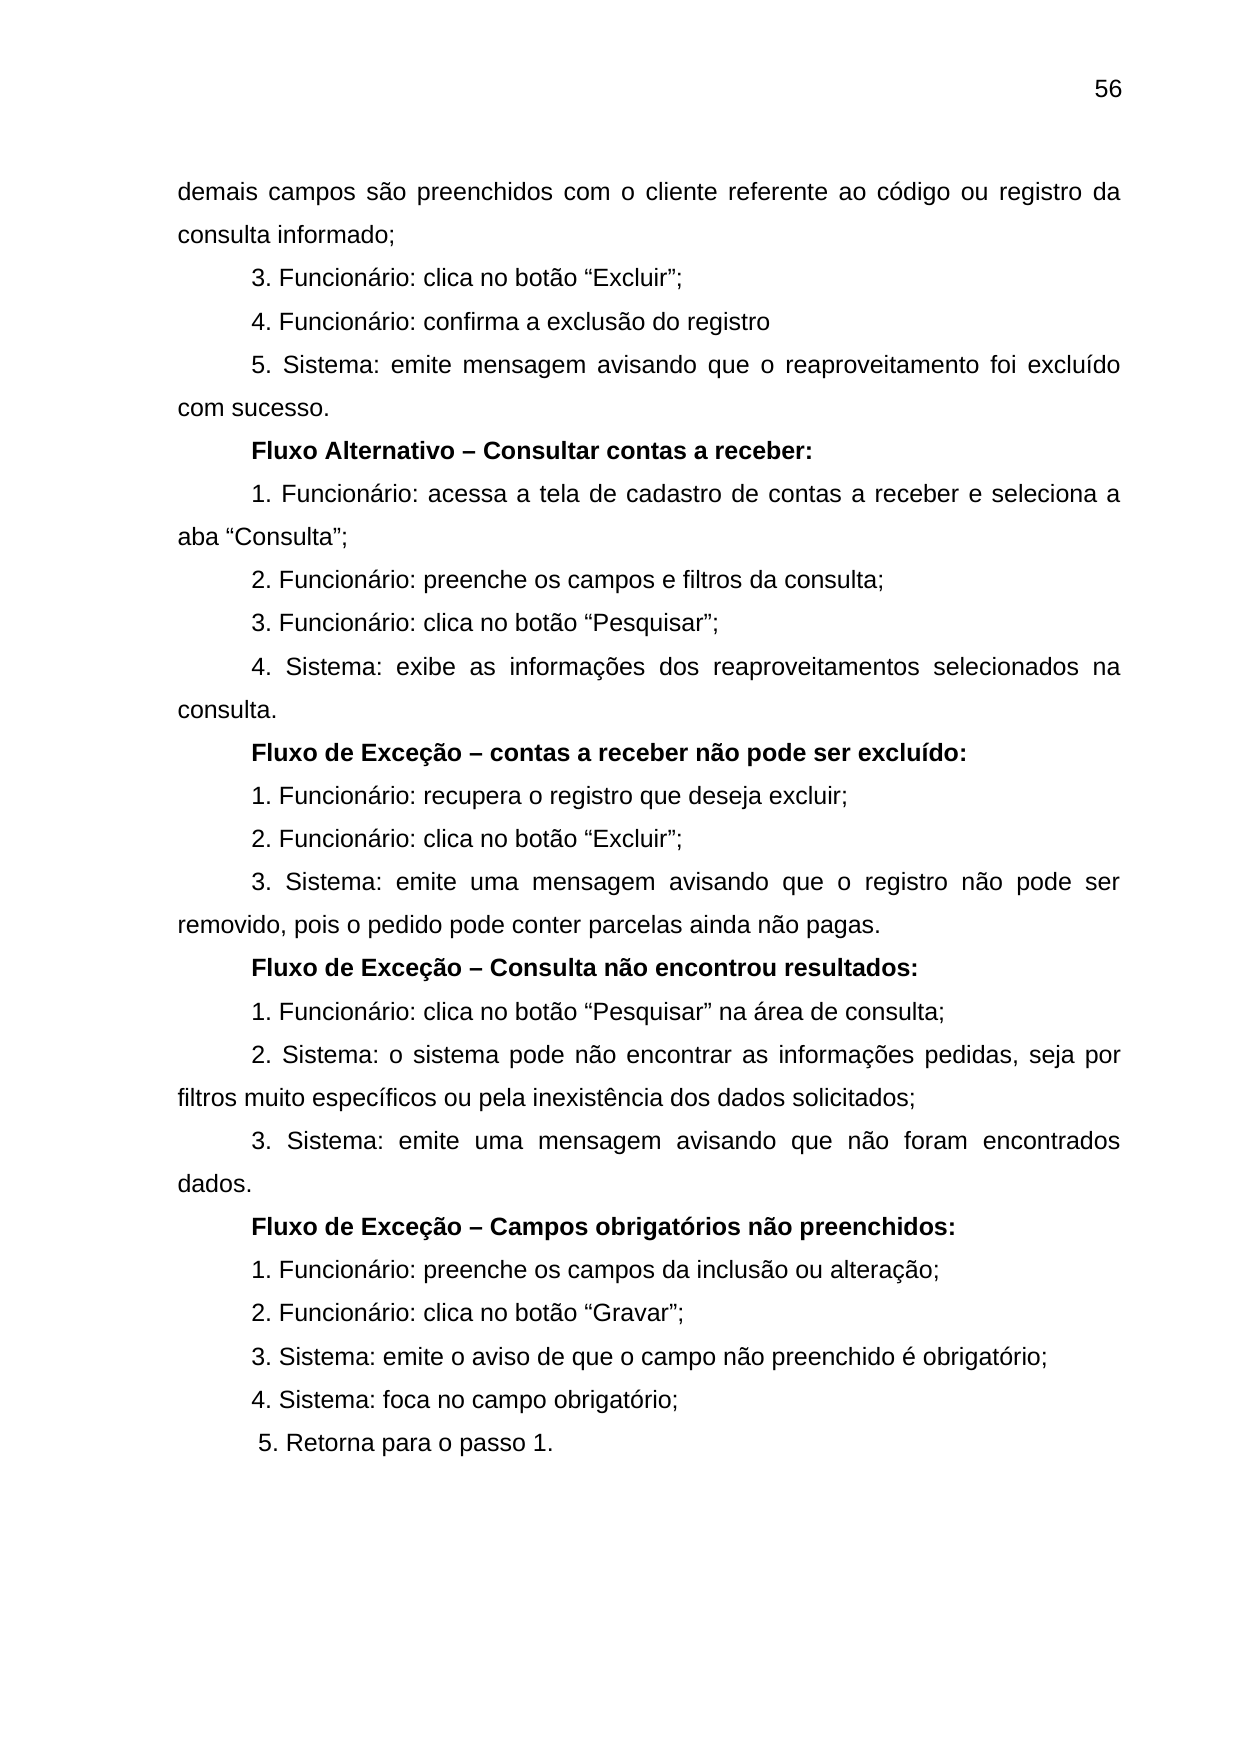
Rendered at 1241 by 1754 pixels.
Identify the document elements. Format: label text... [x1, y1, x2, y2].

text 1. Funcionário: preenche os campos da inclusão ou alteração; [177, 1255, 1122, 1284]
text 2. Funcionário: clica no botão “Excluir”; [177, 824, 1122, 853]
text 4. Sistema: exibe as informações dos reaproveitamentos selecionados na consulta. [177, 652, 1122, 723]
text 4. Funcionário: confirma a exclusão do registro [177, 307, 1122, 335]
text 3. Sistema: emite o aviso de que o campo não preenchido é obrigatório; [177, 1342, 1122, 1370]
text Fluxo de Exceção – contas a receber não pode ser excluído: [177, 738, 1122, 767]
text 1. Funcionário: acessa a tela de cadastro de contas a receber e seleciona a aba “Consulta”; [177, 479, 1122, 551]
text 2. Funcionário: clica no botão “Gravar”; [177, 1298, 1122, 1327]
text 3. Funcionário: clica no botão “Pesquisar”; [177, 608, 1122, 637]
text 1. Funcionário: recupera o registro que deseja excluir; [177, 781, 1122, 810]
text Fluxo Alternativo – Consultar contas a receber: [177, 436, 1122, 465]
text 3. Sistema: emite uma mensagem avisando que o registro não pode ser removido, pois o pedido pode conter parcelas ainda não pagas. [177, 867, 1122, 939]
text 5. Retorna para o passo 1. [177, 1428, 1122, 1457]
text 5. Sistema: emite mensagem avisando que o reaproveitamento foi excluído com sucesso. [177, 350, 1122, 422]
text Fluxo de Exceção – Consulta não encontrou resultados: [177, 953, 1122, 982]
text 1. Funcionário: clica no botão “Pesquisar” na área de consulta; [177, 997, 1122, 1025]
text Fluxo de Exceção – Campos obrigatórios não preenchidos: [177, 1212, 1122, 1241]
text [177, 177, 1122, 249]
text 2. Funcionário: preenche os campos e filtros da consulta; [177, 565, 1122, 594]
text 2. Sistema: o sistema pode não encontrar as informações pedidas, seja por filtros muito específicos ou pela inexistência dos dados solicitados; [177, 1040, 1122, 1112]
text 3. Funcionário: clica no botão “Excluir”; [177, 263, 1122, 292]
text 4. Sistema: foca no campo obrigatório; [177, 1385, 1122, 1413]
text 3. Sistema: emite uma mensagem avisando que não foram encontrados dados. [177, 1126, 1122, 1198]
